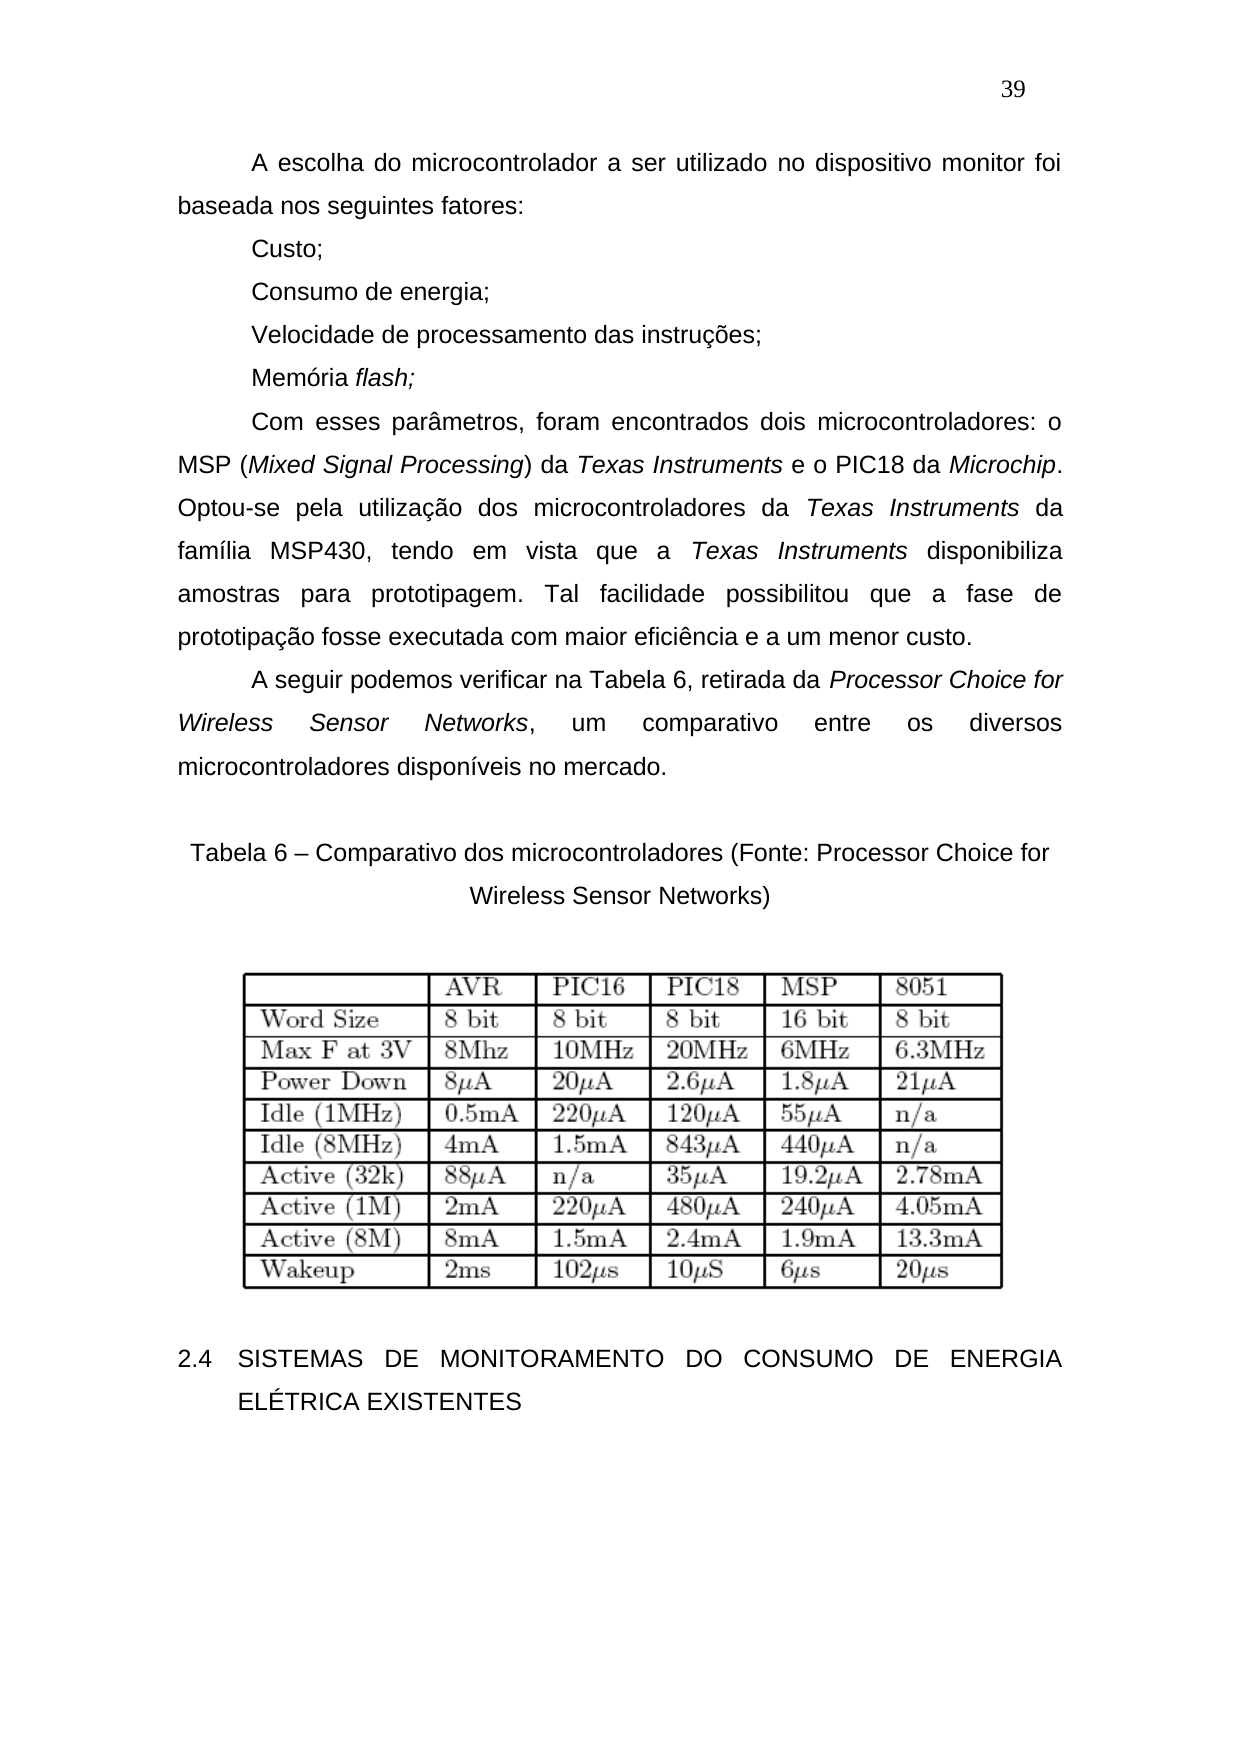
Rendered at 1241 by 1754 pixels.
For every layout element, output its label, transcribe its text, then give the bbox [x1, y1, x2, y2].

text Com esses parâmetros, foram encontrados dois microcontroladores: o MSP (Mixed Signal Processing) da Texas Instruments e o PIC18 da Microchip. Optou-se pela utilização dos microcontroladores da Texas Instruments da família MSP430, tendo em vista que a Texas Instruments disponibiliza amostras para prototipagem. Tal facilidade possibilitou que a fase de prototipação fosse executada com maior eficiência e a um menor custo. [177, 406, 1063, 651]
text A escolha do microcontrolador a ser utilizado no dispositivo monitor foi baseada nos seguintes fatores: [177, 148, 1063, 219]
text Tabela 6 – Comparativo dos microcontroladores (Fonte: Processor Choice for Wireless Sensor Networks) [177, 838, 1063, 909]
text Consumo de energia; [177, 277, 1063, 306]
text Custo; [177, 234, 1063, 263]
subtitle SISTEMAS DE MONITORAMENTO DO CONSUMO DE ENERGIA ELÉTRICA EXISTENTES [177, 1344, 1063, 1416]
text Velocidade de processamento das instruções; [177, 320, 1063, 349]
text A seguir podemos verificar na Tabela 6, retirada da Processor Choice for Wireless Sensor Networks, um comparativo entre os diversos microcontroladores disponíveis no mercado. [177, 665, 1063, 780]
text Memória flash; [177, 363, 1063, 392]
